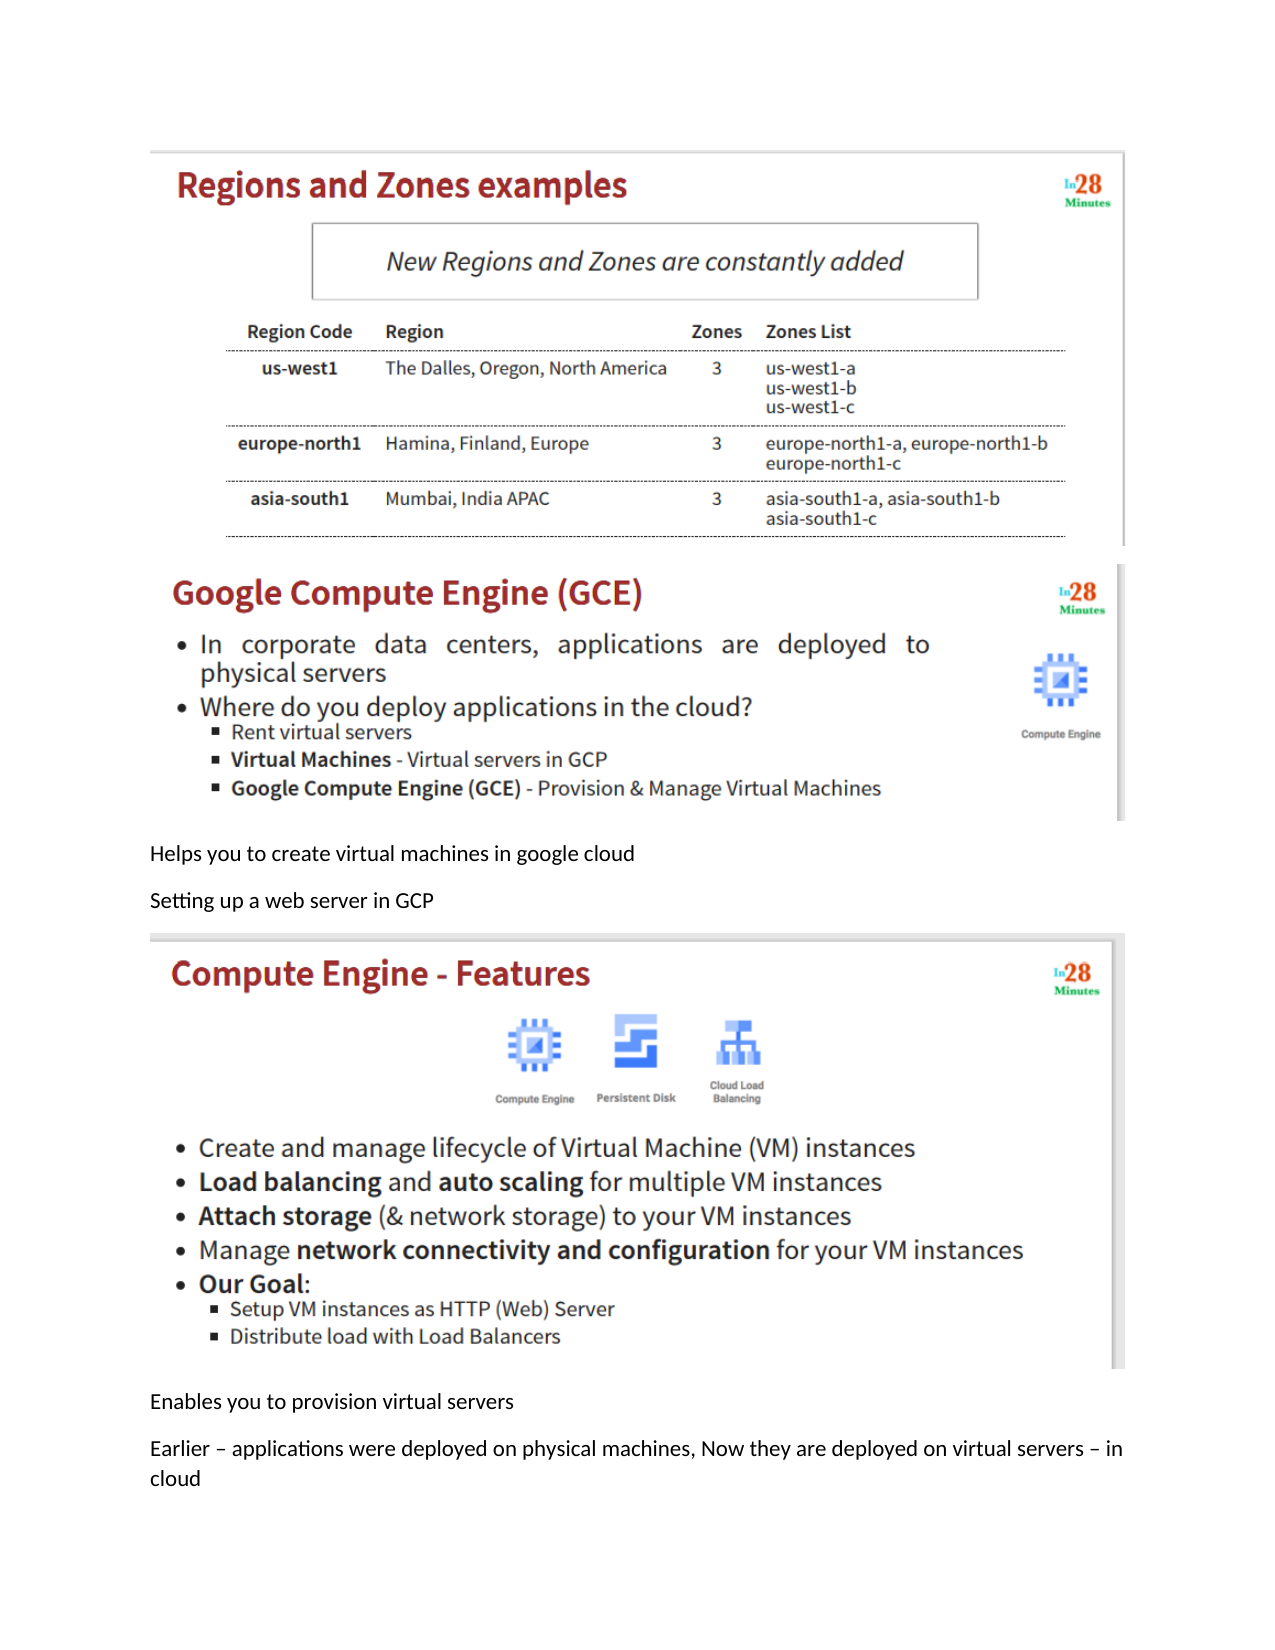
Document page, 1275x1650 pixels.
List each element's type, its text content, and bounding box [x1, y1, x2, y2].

picture [150, 564, 1125, 821]
text Enables you to provision virtual servers [150, 1387, 1125, 1415]
text Setting up a web server in GCP [150, 886, 1125, 914]
text Helps you to create virtual machines in google cloud [150, 839, 1125, 868]
picture [150, 933, 1125, 1369]
picture [150, 150, 1125, 546]
text Earlier – applications were deployed on physical machines, Now they are deployed on virtual servers – in cloud [150, 1434, 1125, 1492]
